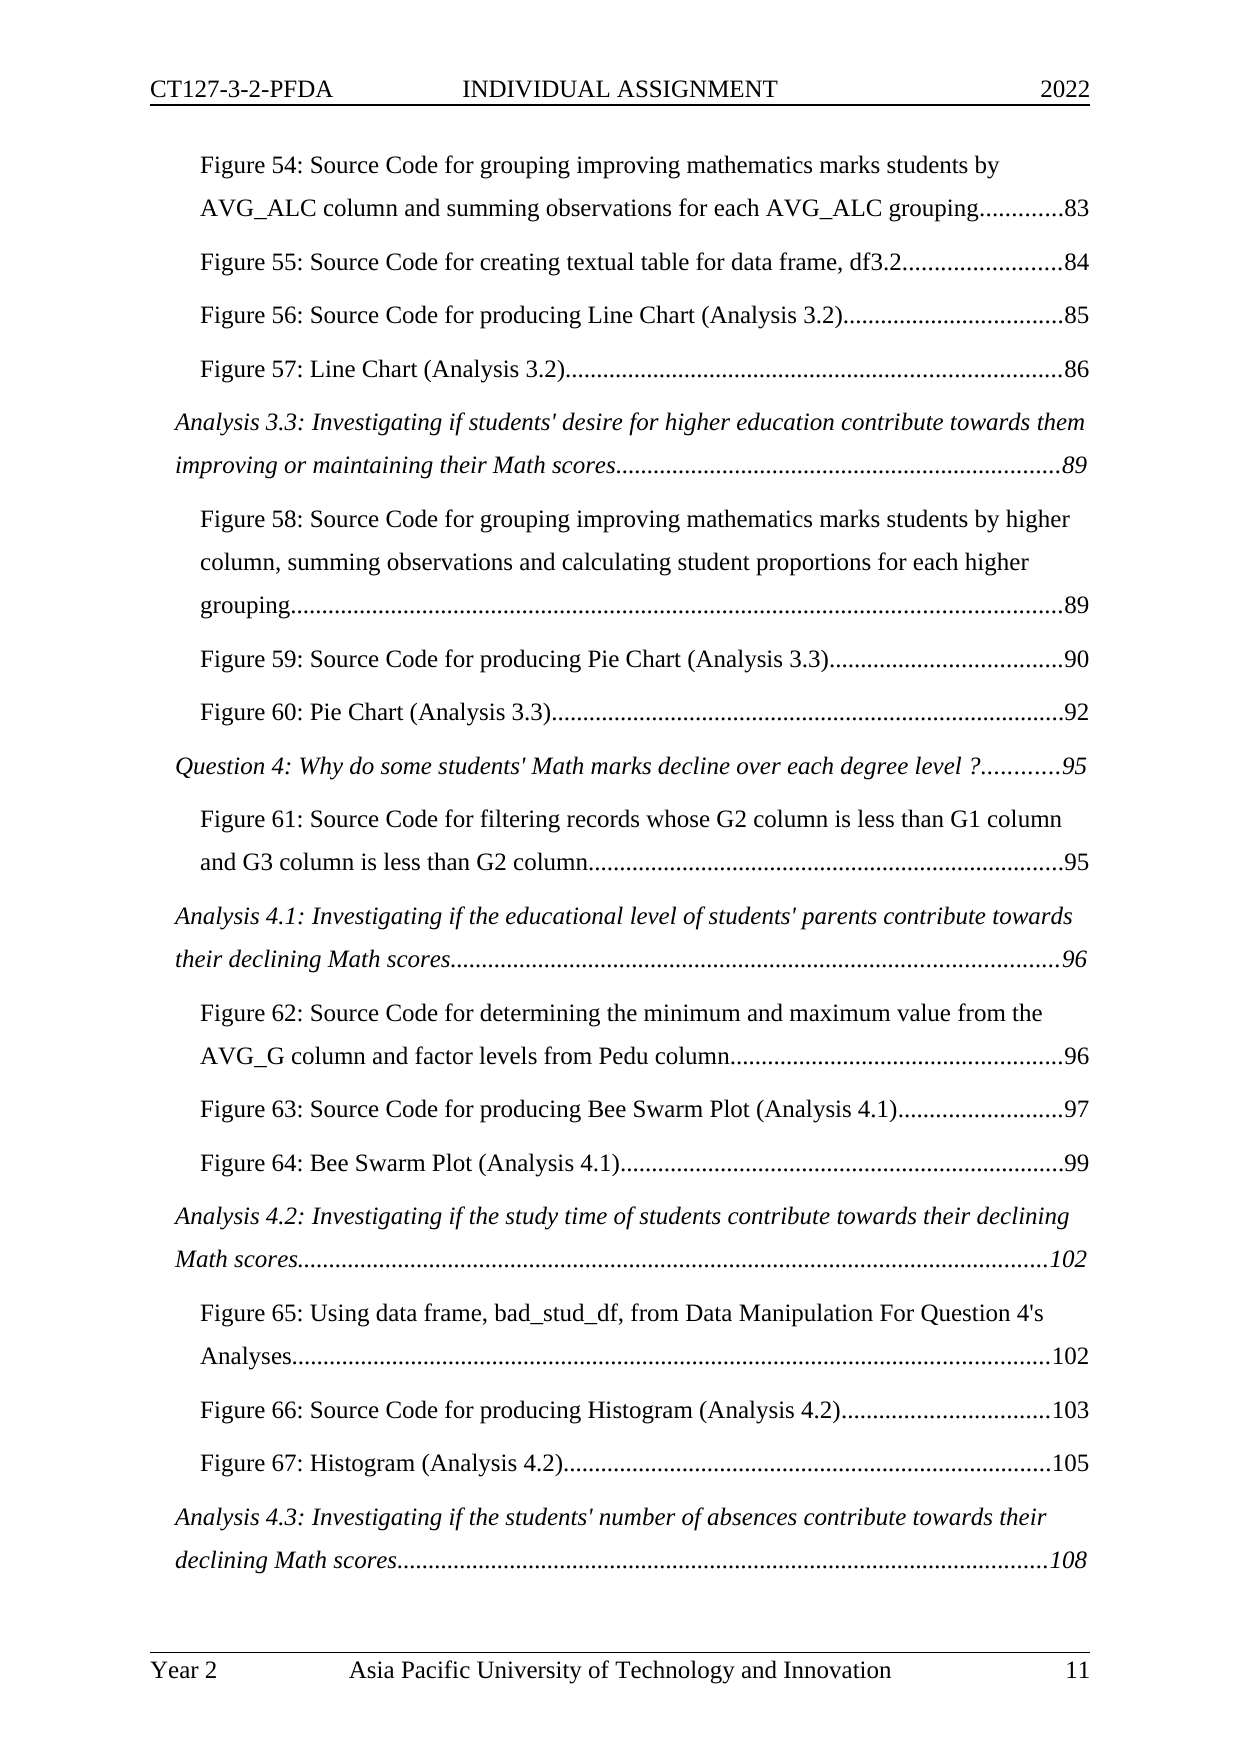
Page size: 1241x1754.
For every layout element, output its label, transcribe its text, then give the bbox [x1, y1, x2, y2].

text Analysis 3.3: Investigating if students' desire for higher education contribute towards them improving or maintaining their Math scores 89 [175, 407, 1090, 479]
text Figure 65: Using data frame, bad_stud_df, from Data Manipulation For Question 4's Analyses 102 [200, 1298, 1090, 1370]
text Figure 59: Source Code for producing Pie Chart (Analysis 3.3) 90 [200, 644, 1090, 672]
text Figure 56: Source Code for producing Line Chart (Analysis 3.2) 85 [200, 300, 1090, 329]
text Figure 61: Source Code for filtering records whose G2 column is less than G1 column and G3 column is less than G2 column 95 [200, 804, 1090, 876]
text Figure 60: Pie Chart (Analysis 3.3) 92 [200, 697, 1090, 726]
text Figure 54: Source Code for grouping improving mathematics marks students by AVG_ALC column and summing observations for each AVG_ALC grouping 83 [200, 150, 1090, 222]
text Analysis 4.1: Investigating if the educational level of students' parents contribute towards their declining Math scores 96 [175, 901, 1090, 973]
text Analysis 4.3: Investigating if the students' number of absences contribute towards their declining Math scores 108 [175, 1502, 1090, 1574]
text Figure 62: Source Code for determining the minimum and maximum value from the AVG_G column and factor levels from Pedu column 96 [200, 998, 1090, 1069]
text Figure 66: Source Code for producing Histogram (Analysis 4.2) 103 [200, 1395, 1090, 1423]
text Figure 57: Line Chart (Analysis 3.2) 86 [200, 354, 1090, 382]
text Analysis 4.2: Investigating if the study time of students contribute towards their declining Math scores 102 [175, 1201, 1090, 1273]
text Figure 64: Bee Swarm Plot (Analysis 4.1) 99 [200, 1148, 1090, 1177]
text Question 4: Why do some students' Math marks decline over each degree level ? 95 [175, 751, 1090, 779]
text Figure 63: Source Code for producing Bee Swarm Plot (Analysis 4.1) 97 [200, 1094, 1090, 1123]
text Figure 58: Source Code for grouping improving mathematics marks students by higher column, summing observations and calculating student proportions for each higher grouping 89 [200, 504, 1090, 619]
text Figure 67: Histogram (Analysis 4.2) 105 [200, 1448, 1090, 1477]
text Figure 55: Source Code for creating textual table for data frame, df3.2 84 [200, 247, 1090, 275]
